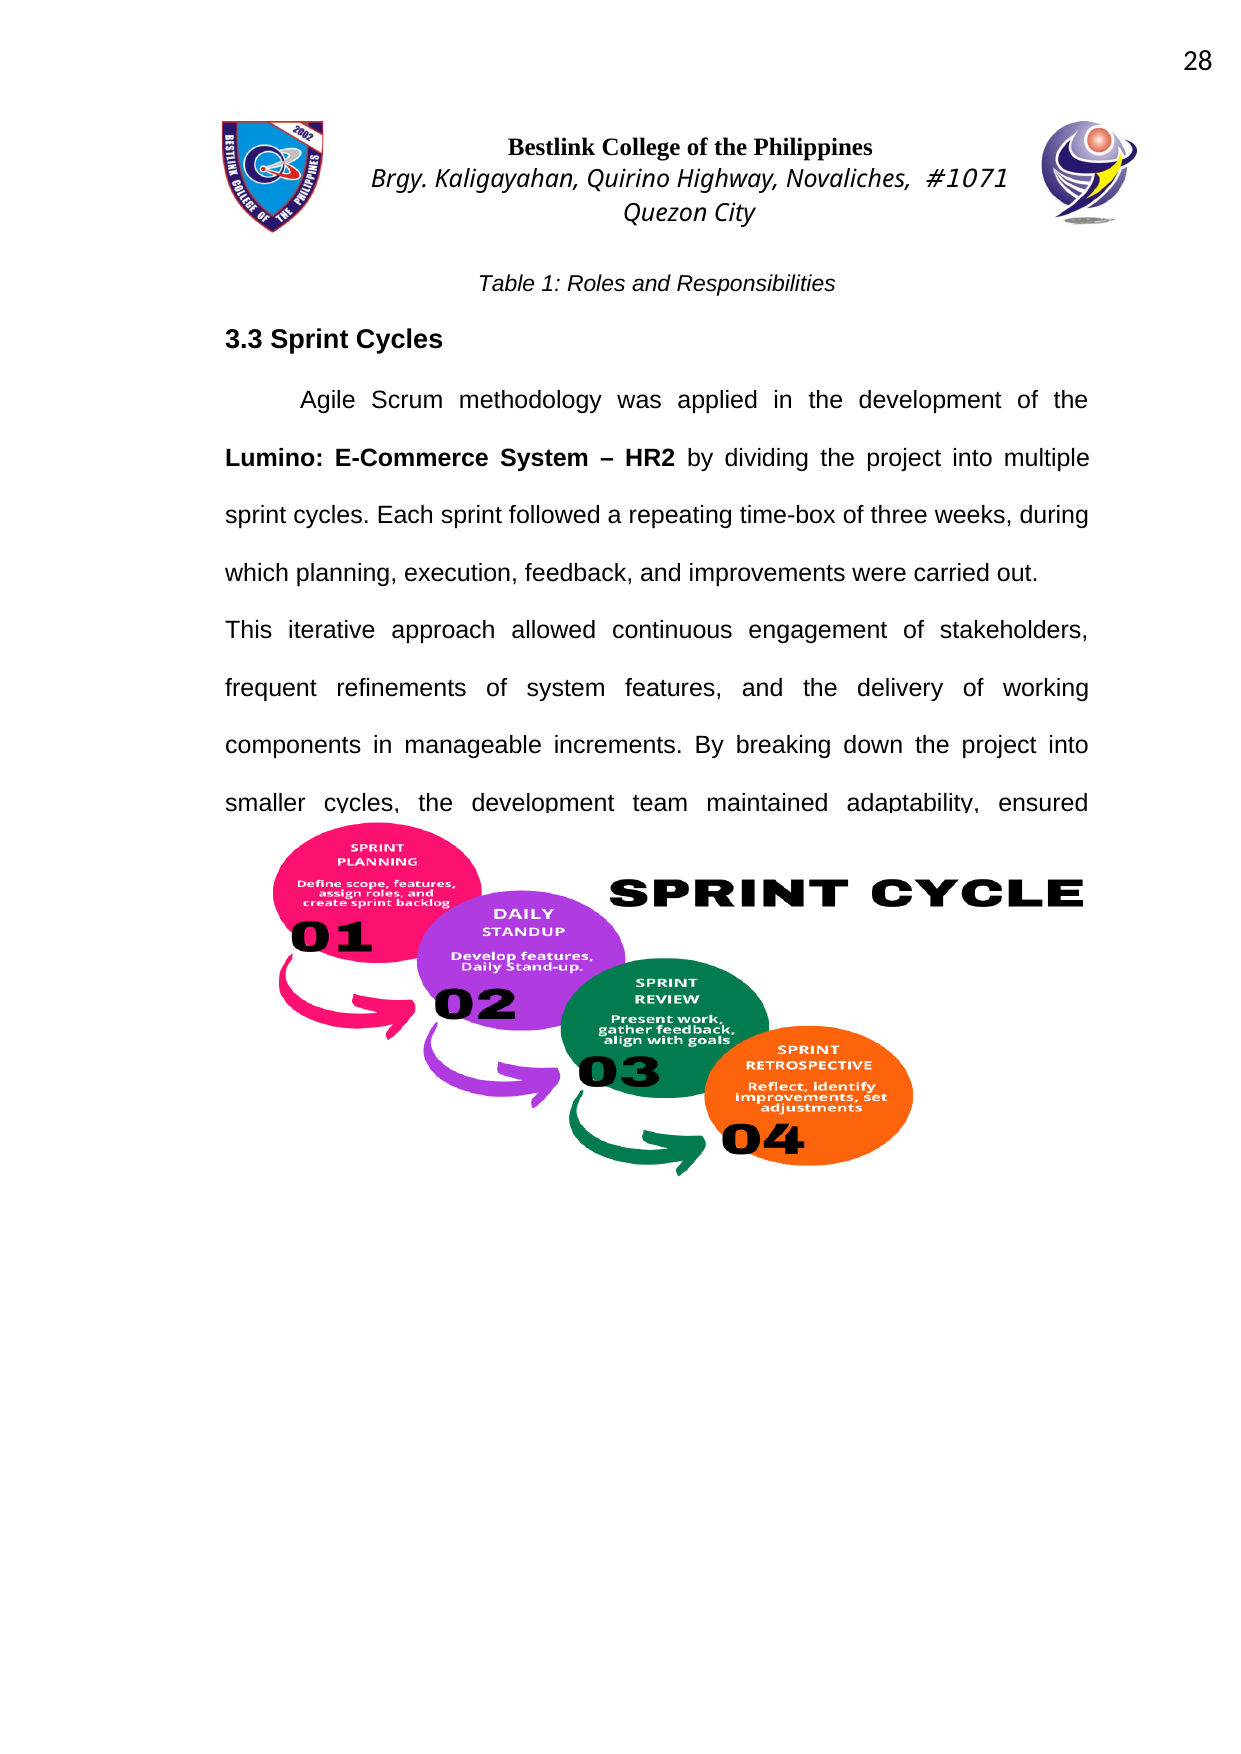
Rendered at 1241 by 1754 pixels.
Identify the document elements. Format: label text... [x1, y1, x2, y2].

text 3.3 Sprint Cycles [225, 323, 1090, 354]
text This iterative approach allowed continuous engagement of stakeholders, frequent refinements of system features, and the delivery of working components in manageable increments. By breaking down the project into smaller cycles, the development team maintained adaptability, ensured transparency, and aligned progress with project objectives. [225, 615, 1090, 813]
picture [211, 813, 1104, 1264]
picture [221, 121, 324, 233]
text Agile Scrum methodology was applied in the development of the Lumino: E-Commerce System – HR2 by dividing the project into multiple sprint cycles. Each sprint followed a repeating time-box of three weeks, during which planning, execution, feedback, and improvements were carried out. [225, 385, 1090, 586]
picture [1041, 121, 1137, 225]
text Table 1: Roles and Responsibilities [225, 270, 1090, 296]
